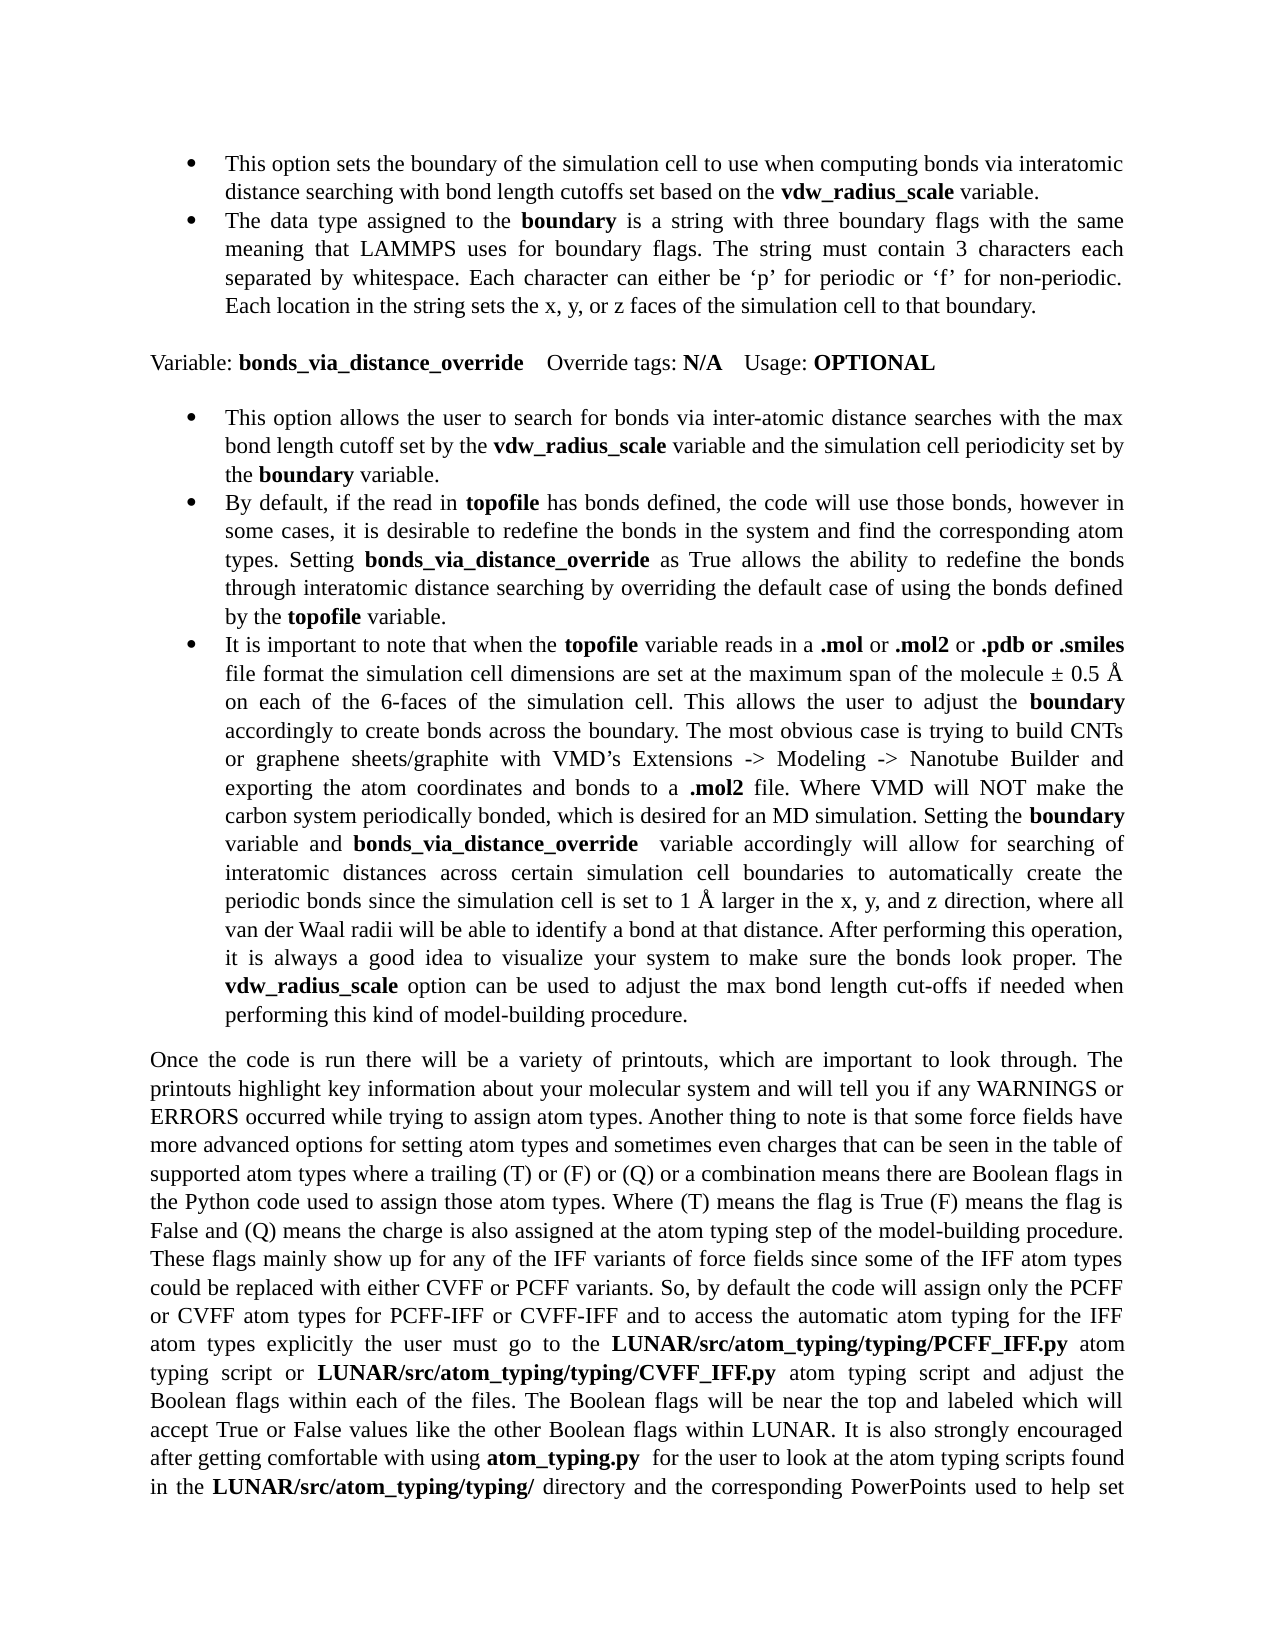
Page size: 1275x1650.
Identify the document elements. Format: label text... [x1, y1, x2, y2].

list Variable: bonds_via_distance_override Override tags: N/A Usage: OPTIONAL [150, 349, 1125, 375]
list This option allows the user to search for bonds via inter-atomic distance searches with the max bond length cutoff set by the vdw_radius_scale variable and the simulation cell periodicity set by the boundary variable. [187, 404, 1125, 487]
list The data type assigned to the boundary is a string with three boundary flags with the same meaning that LAMMPS uses for boundary flags. The string must contain 3 characters each separated by whitespace. Each character can either be ‘p’ for periodic or ‘f’ for non-periodic. Each location in the string sets the x, y, or z faces of the simulation cell to that boundary. [187, 207, 1125, 318]
list This option sets the boundary of the simulation cell to use when computing bonds via interatomic distance searching with bond length cutoffs set based on the vdw_radius_scale variable. [187, 150, 1125, 205]
list By default, if the read in topofile has bonds defined, the code will use those bonds, however in some cases, it is desirable to redefine the bonds in the system and find the corresponding atom types. Setting bonds_via_distance_override as True allows the ability to redefine the bonds through interatomic distance searching by overriding the default case of using the bonds defined by the topofile variable. [187, 489, 1125, 629]
list It is important to note that when the topofile variable reads in a .mol or .mol2 or .pdb or .smiles file format the simulation cell dimensions are set at the maximum span of the molecule ± 0.5 Å on each of the 6-faces of the simulation cell. This allows the user to adjust the boundary accordingly to create bonds across the boundary. The most obvious case is trying to build CNTs or graphene sheets/graphite with VMD’s Extensions -> Modeling -> Nanotube Builder and exporting the atom coordinates and bonds to a .mol2 file. Where VMD will NOT make the carbon system periodically bonded, which is desired for an MD simulation. Setting the boundary variable and bonds_via_distance_override variable accordingly will allow for searching of interatomic distances across certain simulation cell boundaries to automatically create the periodic bonds since the simulation cell is set to 1 Å larger in the x, y, and z direction, where all van der Waal radii will be able to identify a bond at that distance. After performing this operation, it is always a good idea to visualize your system to make sure the bonds look proper. The vdw_radius_scale option can be used to adjust the max bond length cut-offs if needed when performing this kind of model-building procedure. [187, 631, 1125, 1027]
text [150, 1046, 1125, 1499]
